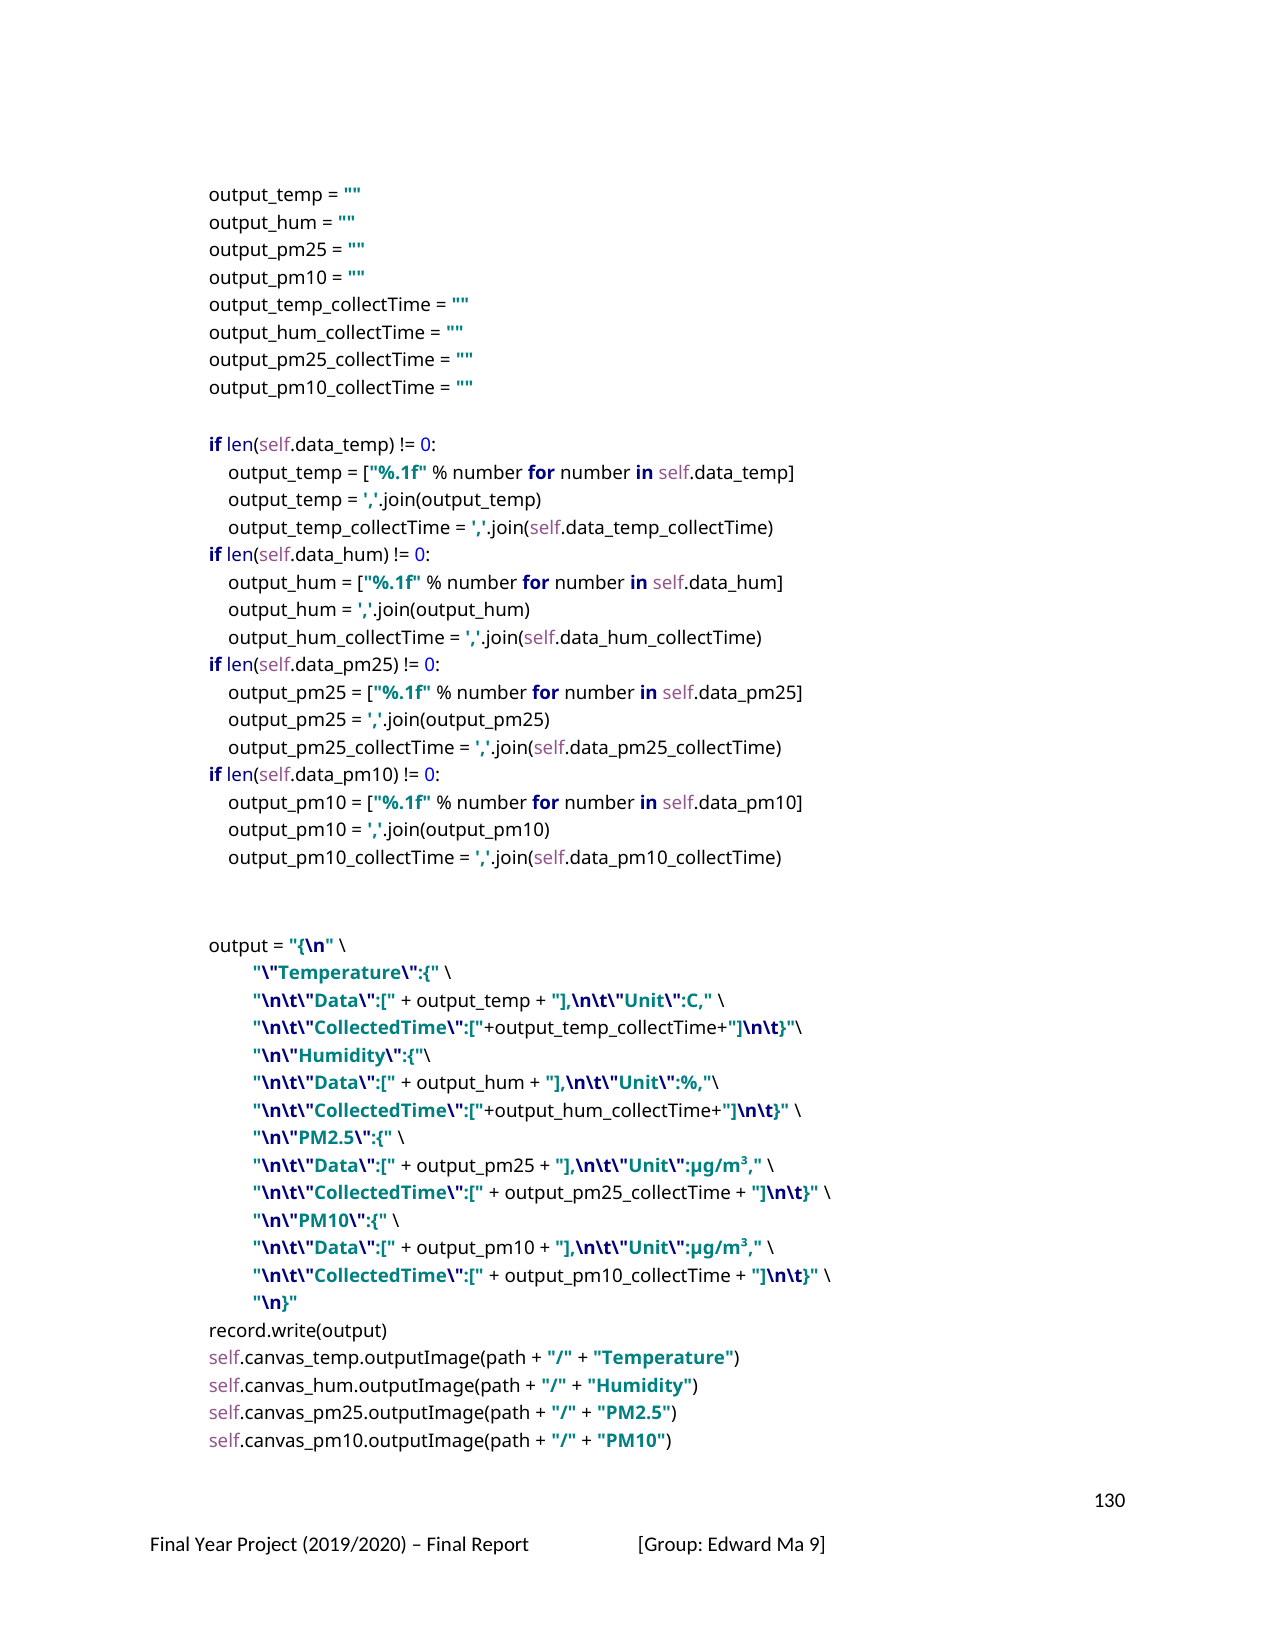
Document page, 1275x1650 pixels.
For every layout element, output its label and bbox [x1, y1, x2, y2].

text [150, 181, 1125, 1483]
